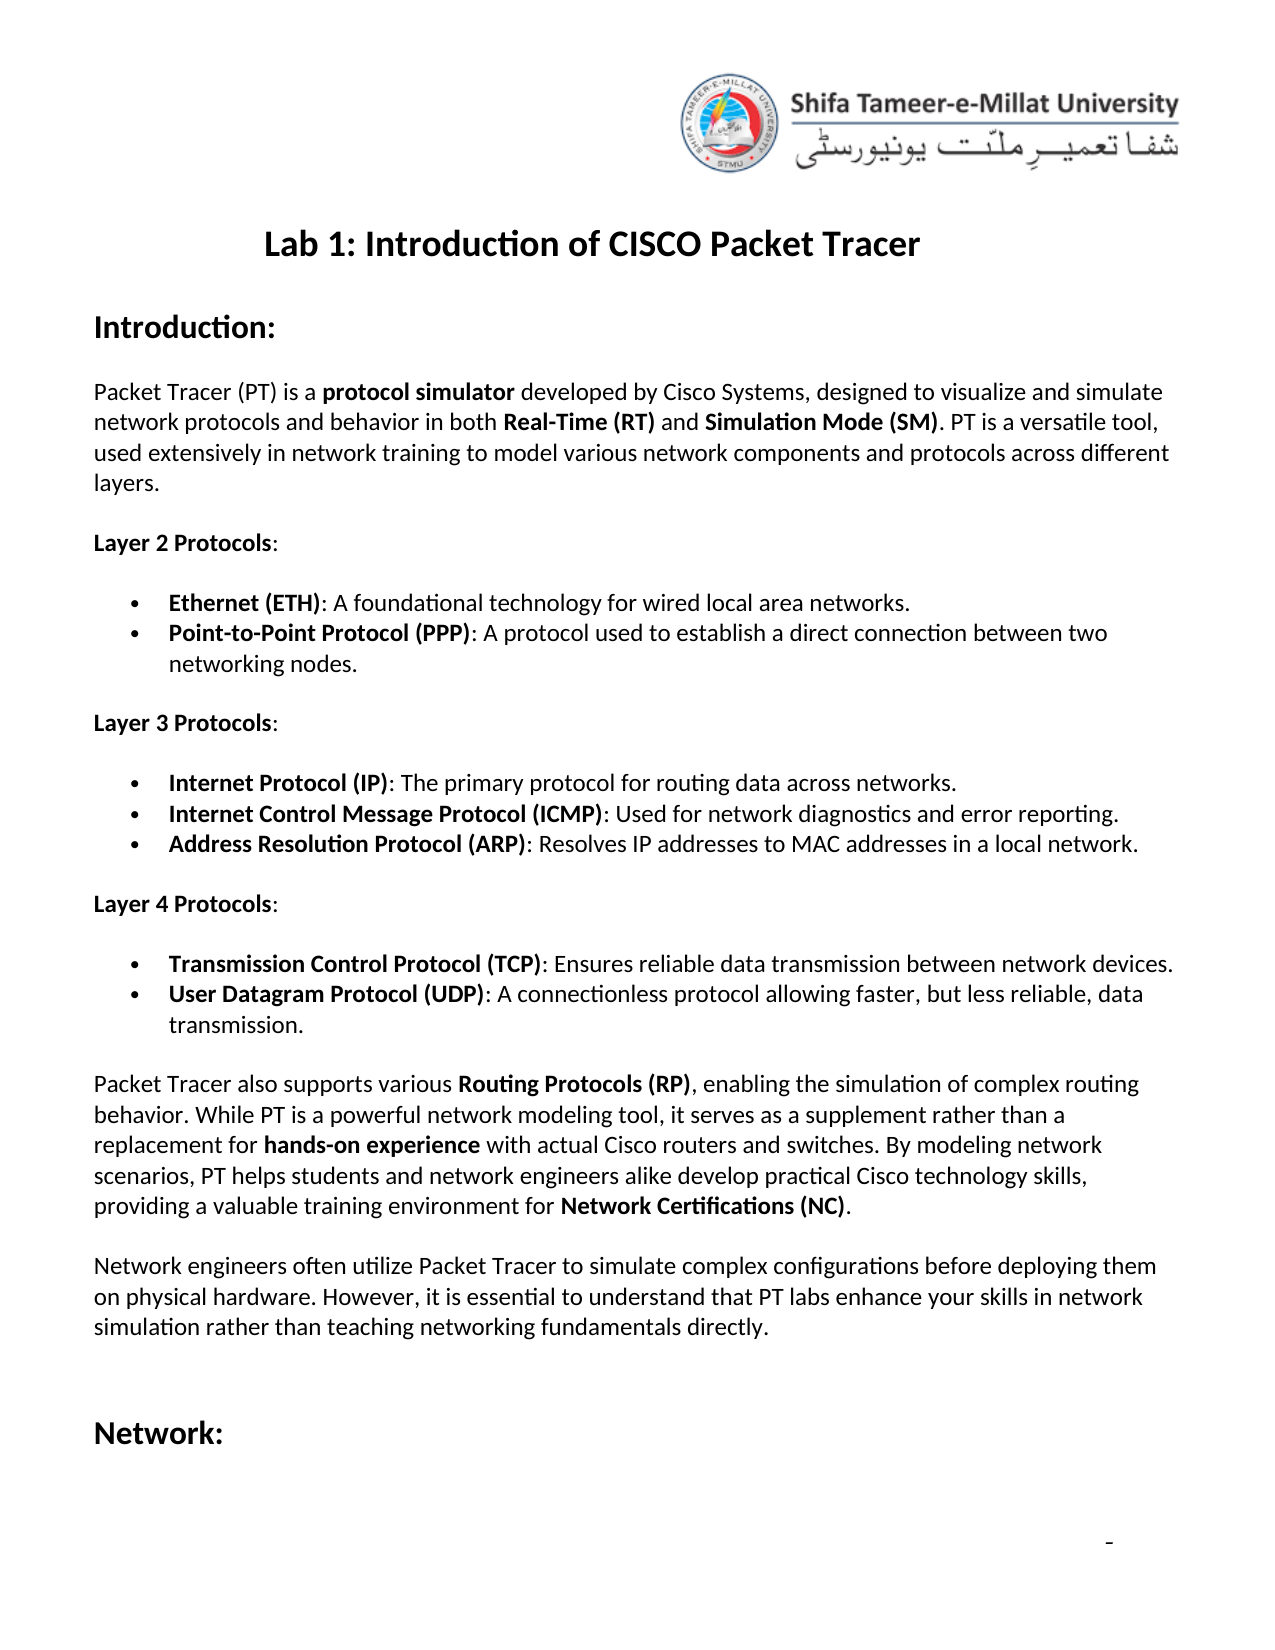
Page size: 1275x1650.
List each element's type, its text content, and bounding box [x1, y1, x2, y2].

text Layer 2 Protocols: [94, 527, 1181, 558]
text Layer 3 Protocols: [94, 708, 1181, 738]
picture [678, 28, 1182, 221]
list Ethernet (ETH): A foundational technology for wired local area networks. [131, 587, 1181, 617]
list Internet Control Message Protocol (ICMP): Used for network diagnostics and error reporting. [131, 798, 1181, 828]
list User Datagram Protocol (UDP): A connectionless protocol allowing faster, but less reliable, data transmission. [131, 978, 1181, 1039]
text Packet Tracer (PT) is a protocol simulator developed by Cisco Systems, designed to visualize and simulate network protocols and behavior in both Real-Time (RT) and Simulation Mode (SM). PT is a versatile tool, used extensively in network training to model various network components and protocols across different layers. [94, 376, 1181, 498]
subtitle Introduction: [94, 306, 1181, 347]
subtitle Network: [94, 1412, 1181, 1452]
list Address Resolution Protocol (ARP): Resolves IP addresses to MAC addresses in a local network. [131, 828, 1181, 859]
text Layer 4 Protocols: [94, 888, 1181, 918]
text Packet Tracer also supports various Routing Protocols (RP), enabling the simulation of complex routing behavior. While PT is a powerful network modeling tool, it serves as a supplement rather than a replacement for hands-on experience with actual Cisco routers and switches. By modeling network scenarios, PT helps students and network engineers alike develop practical Cisco technology skills, providing a valuable training environment for Network Certifications (NC). [94, 1068, 1181, 1221]
text Network engineers often utilize Packet Tracer to simulate complex configurations before deploying them on physical hardware. However, it is essential to understand that PT labs enhance your skills in network simulation rather than teaching networking fundamentals directly. [94, 1250, 1181, 1342]
list Internet Protocol (IP): The primary protocol for routing data across networks. [131, 767, 1181, 798]
list Transmission Control Protocol (TCP): Ensures reliable data transmission between network devices. [131, 948, 1181, 978]
text Lab 1: Introduction of CISCO Packet Tracer [94, 220, 1091, 266]
list Point-to-Point Protocol (PPP): A protocol used to establish a direct connection between two networking nodes. [131, 617, 1181, 678]
